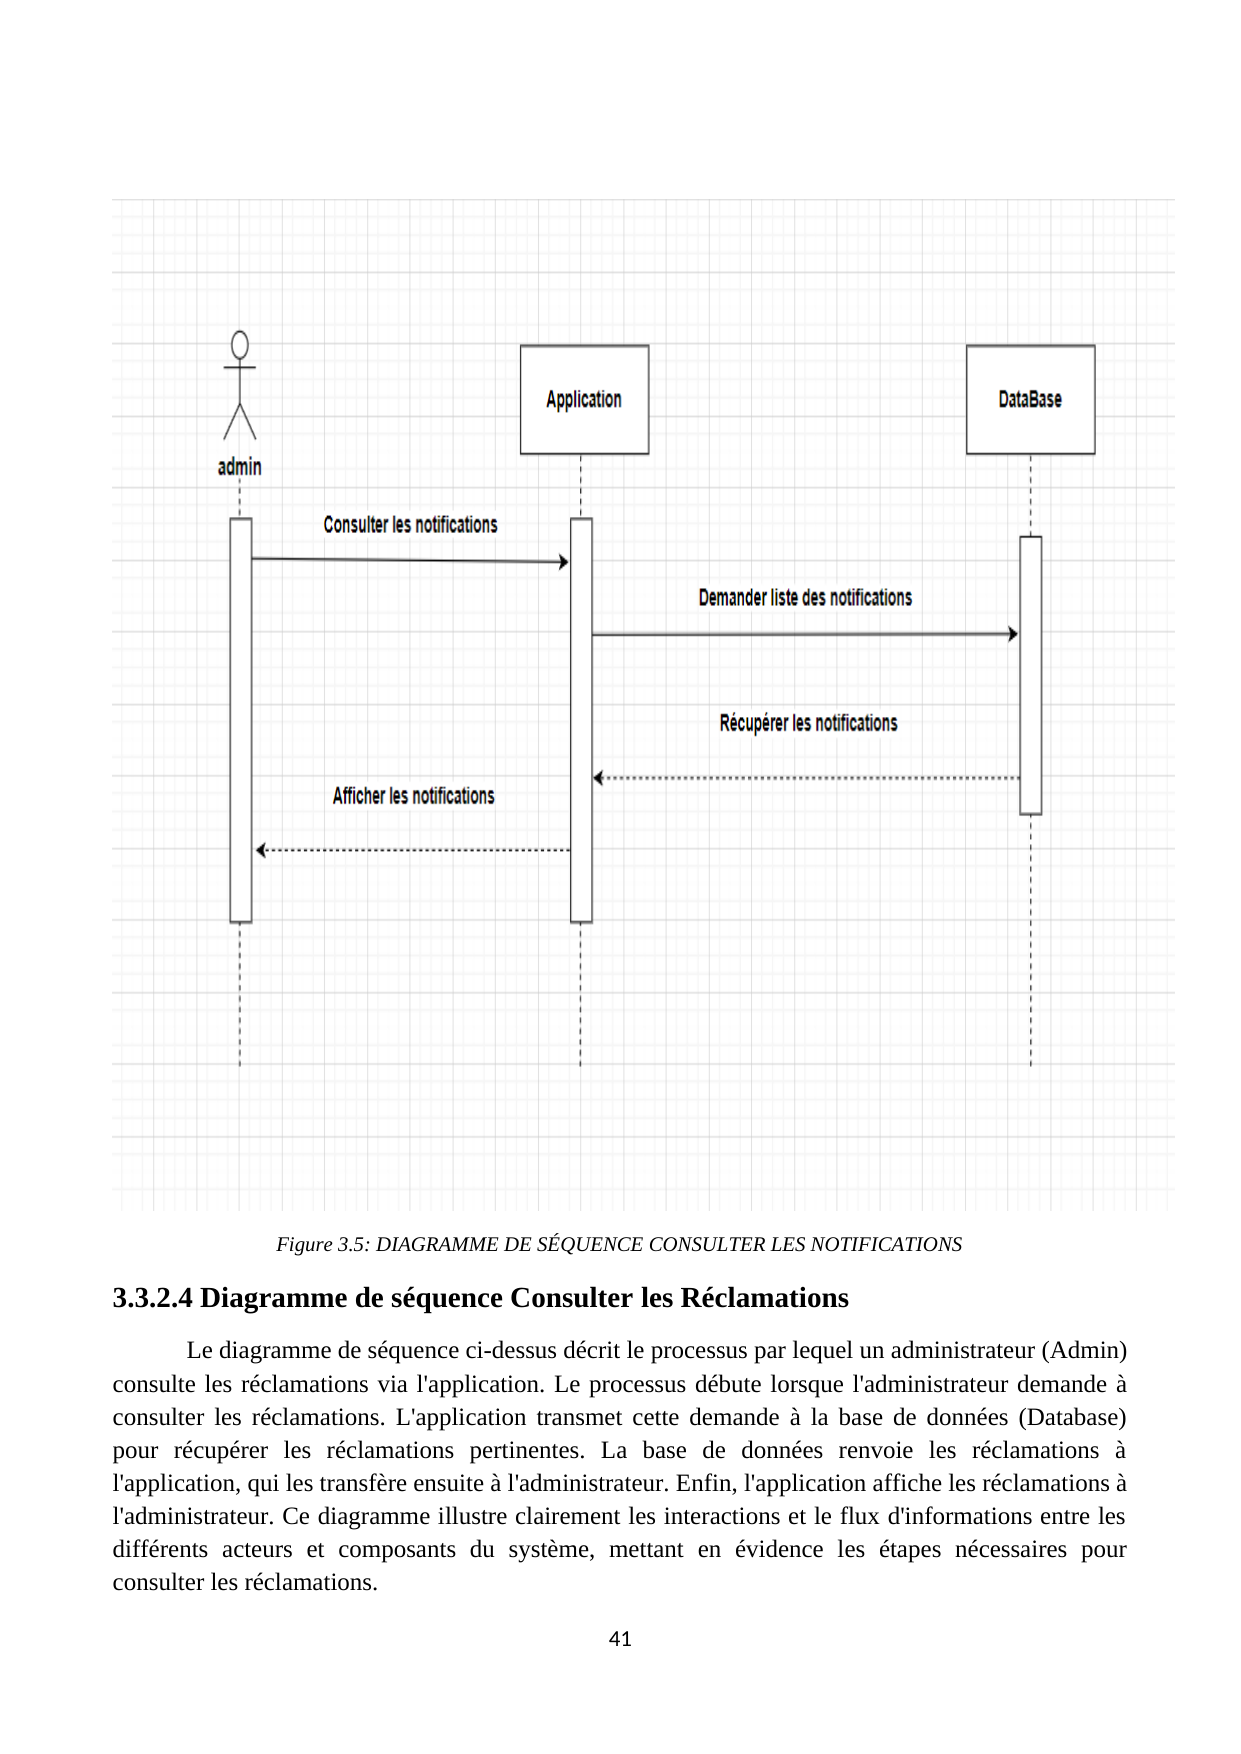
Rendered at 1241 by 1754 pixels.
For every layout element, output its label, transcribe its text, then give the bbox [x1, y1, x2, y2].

text Figure 3.5: DIAGRAMME DE SÉQUENCE CONSULTER LES NOTIFICATIONS [112, 1232, 1128, 1256]
picture [112, 199, 1175, 1211]
subtitle 3.3.2.4 Diagramme de séquence Consulter les Réclamations [112, 1280, 1128, 1314]
text Le diagramme de séquence ci-dessus décrit le processus par lequel un administrateur (Admin) consulte les réclamations via l'application. Le processus débute lorsque l'administrateur demande à consulter les réclamations. L'application transmet cette demande à la base de données (Database) pour récupérer les réclamations pertinentes. La base de données renvoie les réclamations à l'application, qui les transfère ensuite à l'administrateur. Enfin, l'application affiche les réclamations à l'administrateur. Ce diagramme illustre clairement les interactions et le flux d'informations entre les différents acteurs et composants du système, mettant en évidence les étapes nécessaires pour consulter les réclamations. [112, 1336, 1128, 1596]
